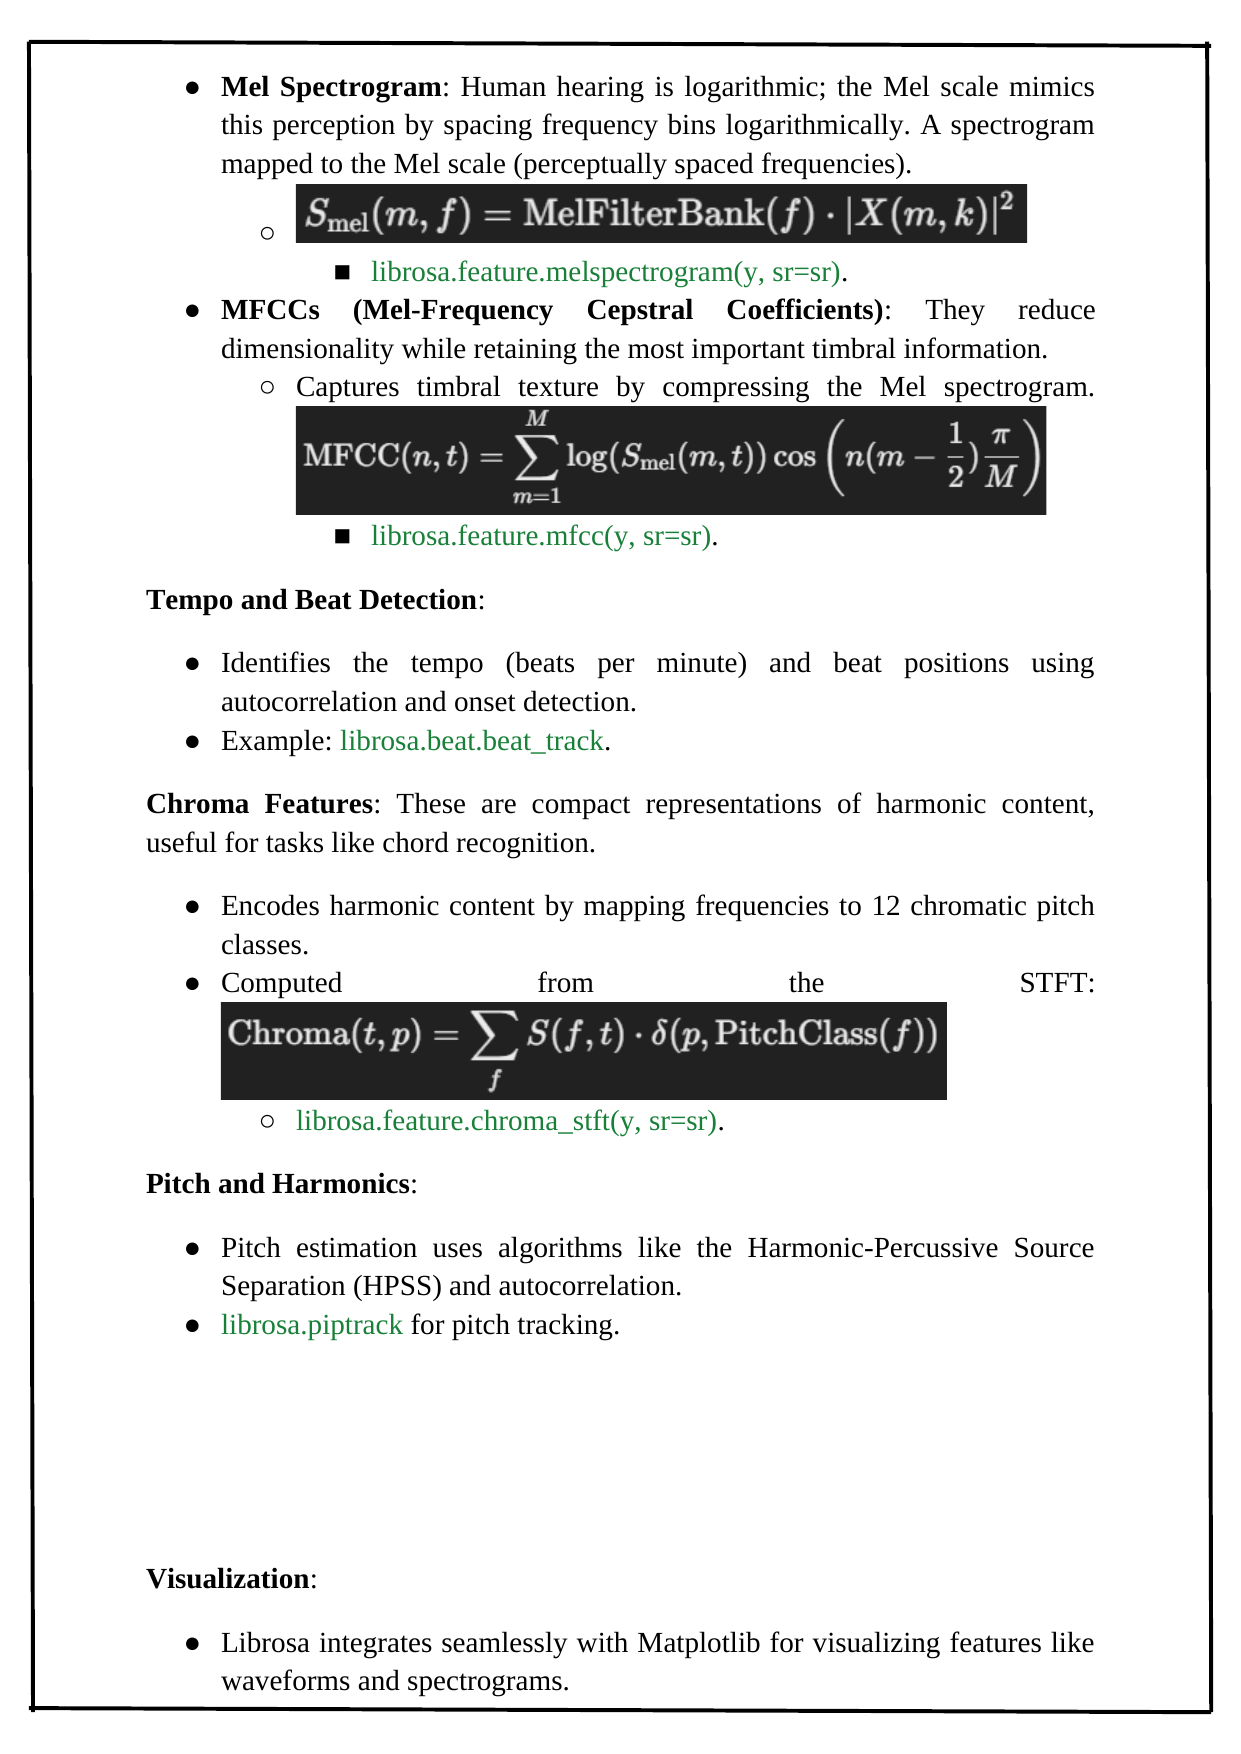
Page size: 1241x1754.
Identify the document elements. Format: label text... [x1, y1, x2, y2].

picture [295, 184, 1028, 243]
text Visualization: [146, 1561, 1096, 1595]
list librosa.feature.melspectrogram(y, sr=sr). [333, 253, 1096, 287]
list librosa.feature.mfcc(y, sr=sr). [333, 518, 1096, 552]
list Identifies the tempo (beats per minute) and beat positions using autocorrelation and onset detection. [183, 646, 1096, 718]
list Encodes harmonic content by mapping frequencies to 12 chromatic pitch classes. [183, 888, 1096, 960]
list Example: librosa.beat.beat_track. [183, 723, 1096, 756]
text Tempo and Beat Detection: [146, 582, 1096, 616]
picture [220, 1002, 947, 1100]
list librosa.piptrack for pitch tracking. [183, 1307, 1096, 1341]
list Librosa integrates seamlessly with Matplotlib for visualizing features like waveforms and spectrograms. [183, 1625, 1096, 1697]
text Chroma Features: These are compact representations of harmonic content, useful for tasks like chord recognition. [146, 786, 1096, 858]
text Pitch and Harmonics: [146, 1166, 1096, 1200]
list Pitch estimation uses algorithms like the Harmonic-Percussive Source Separation (HPSS) and autocorrelation. [183, 1230, 1096, 1302]
picture [295, 406, 1047, 515]
list Mel Spectrogram: Human hearing is logarithmic; the Mel scale mimics this perception by spacing frequency bins logarithmically. A spectrogram mapped to the Mel scale (perceptually spaced frequencies). [183, 69, 1096, 179]
list librosa.feature.chroma_stft(y, sr=sr). [258, 1103, 1096, 1136]
list MFCCs (Mel-Frequency Cepstral Coefficients): They reduce dimensionality while retaining the most important timbral information. [183, 292, 1096, 364]
